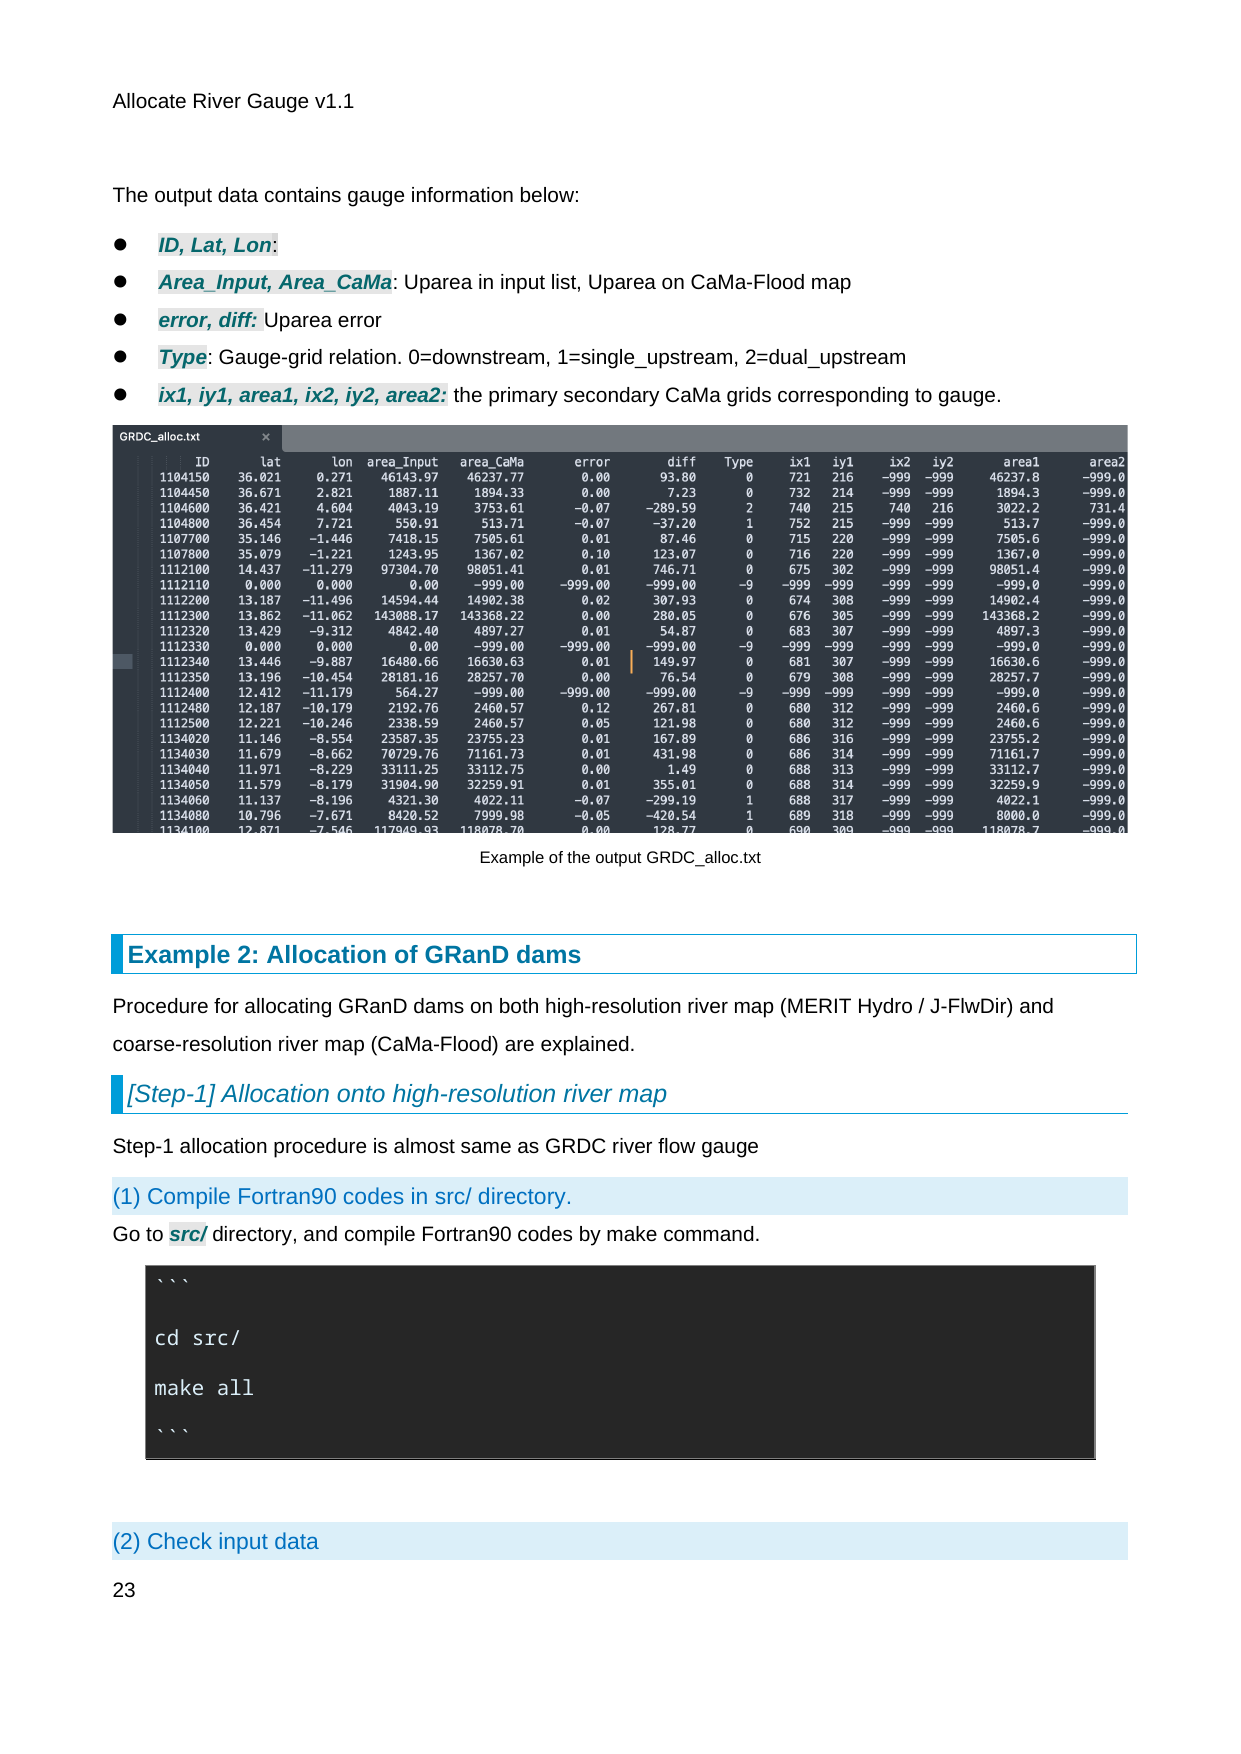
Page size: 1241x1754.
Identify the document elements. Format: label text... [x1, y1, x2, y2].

list Area_Input, Area_CaMa: Uparea in input list, Uparea on CaMa-Flood map [112, 263, 1128, 301]
list Type: Gauge-grid relation. 0=downstream, 1=single_upstream, 2=dual_upstream [112, 338, 1128, 376]
subtitle (1) Compile Fortran90 codes in src/ directory. [112, 1177, 1128, 1215]
list error, diff: Uparea error [112, 301, 1128, 338]
list ix1, iy1, area1, ix2, iy2, area2: the primary secondary CaMa grids corresponding to gauge. [112, 376, 1128, 413]
subtitle [Step-1] Allocation onto high-resolution river map [123, 1075, 1128, 1113]
text Example of the output GRDC_alloc.txt [112, 838, 1128, 876]
text cd src/ [146, 1315, 1094, 1356]
text The output data contains gauge information below: [112, 176, 1128, 213]
picture [112, 425, 1128, 833]
text ``` [146, 1415, 1094, 1458]
list ID, Lat, Lon: [112, 226, 1128, 263]
text ``` [146, 1266, 1094, 1306]
subtitle (2) Check input data [112, 1522, 1128, 1560]
text make all [146, 1365, 1094, 1406]
subtitle Example 2: Allocation of GRanD dams [123, 935, 1136, 973]
text Procedure for allocating GRanD dams on both high-resolution river map (MERIT Hydro / J-FlwDir) and coarse-resolution river map (CaMa-Flood) are explained. [112, 988, 1128, 1063]
text Step-1 allocation procedure is almost same as GRDC river flow gauge [112, 1127, 1128, 1165]
text Go to src/ directory, and compile Fortran90 codes by make command. [112, 1215, 1128, 1252]
